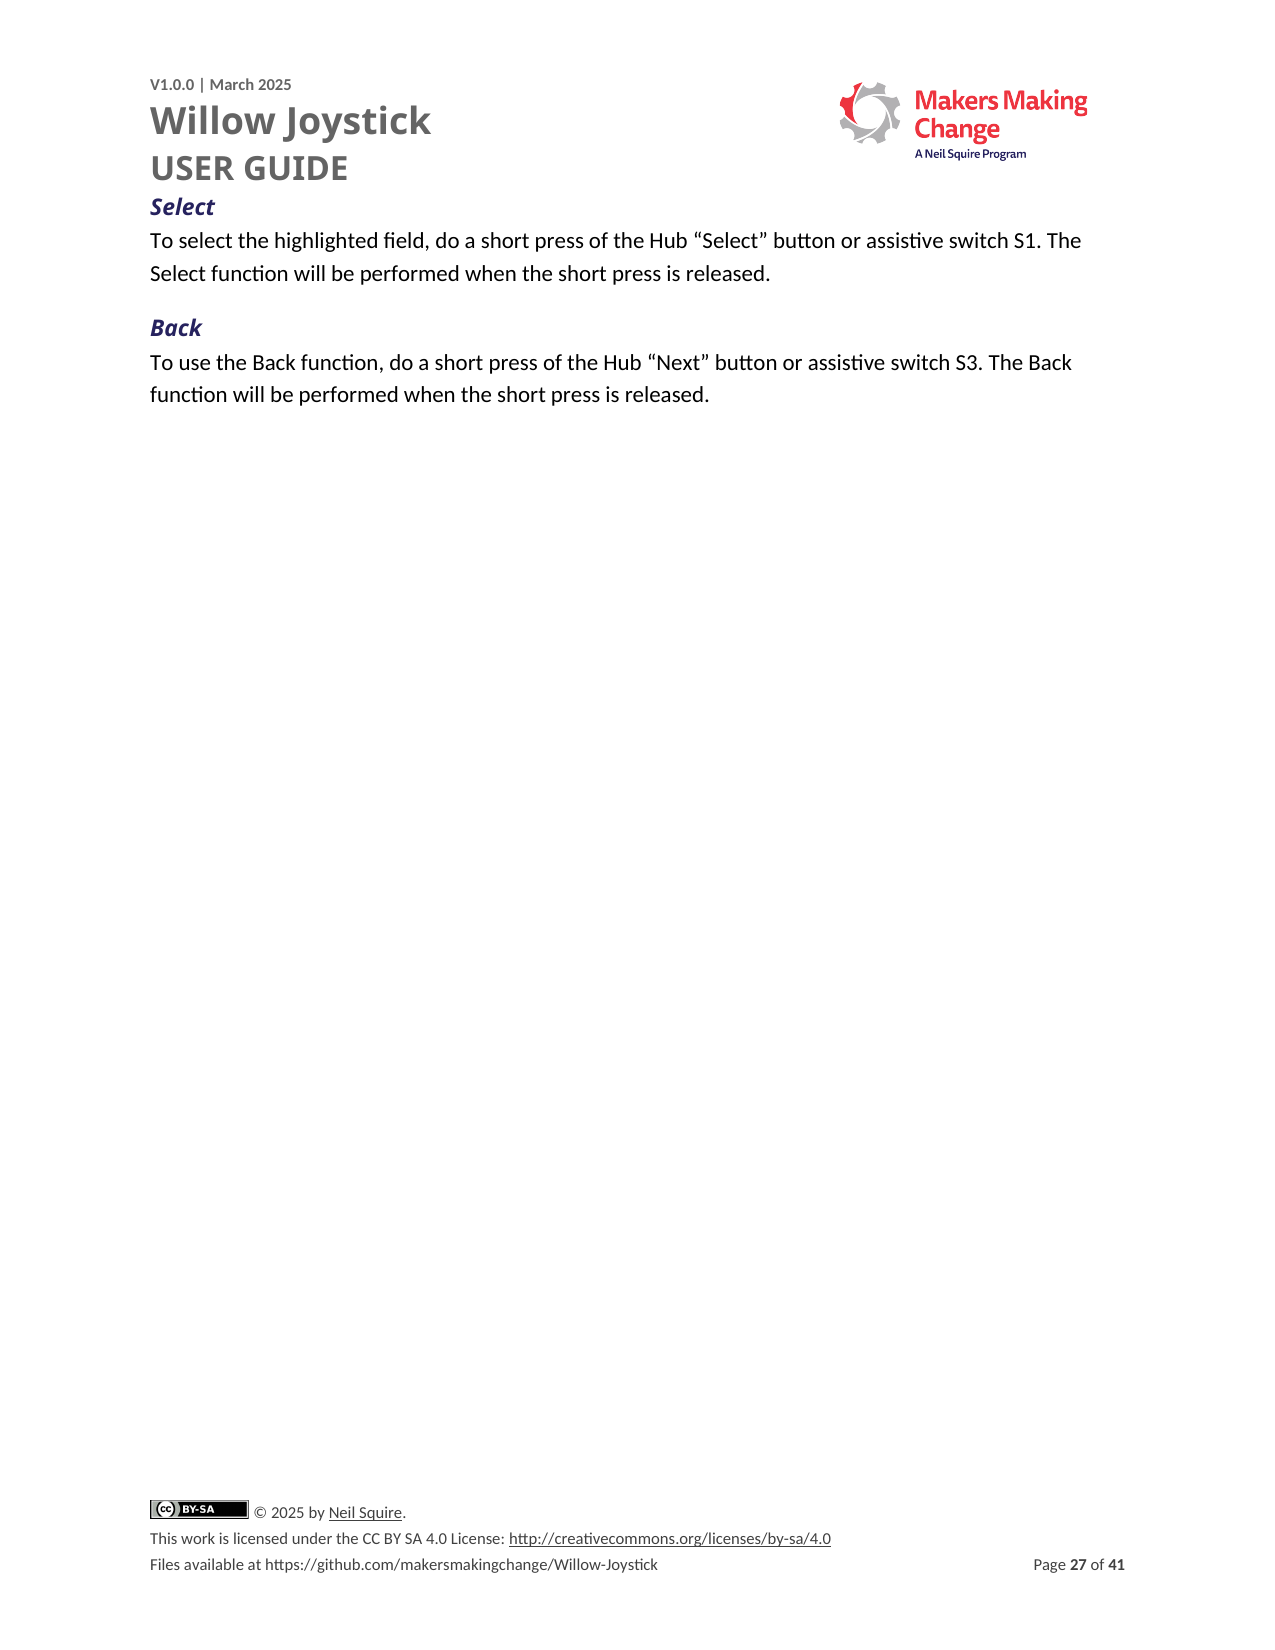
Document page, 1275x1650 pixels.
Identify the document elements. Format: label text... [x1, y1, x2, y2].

text To use the Back function, do a short press of the Hub “Next” button or assistive switch S3. The Back function will be performed when the short press is released. [150, 348, 1125, 408]
picture [839, 82, 1088, 161]
text To select the highlighted field, do a short press of the Hub “Select” button or assistive switch S1. The Select function will be performed when the short press is released. [150, 226, 1125, 287]
subtitle Select [150, 191, 1125, 222]
picture [150, 1500, 249, 1519]
subtitle Back [150, 312, 1125, 343]
